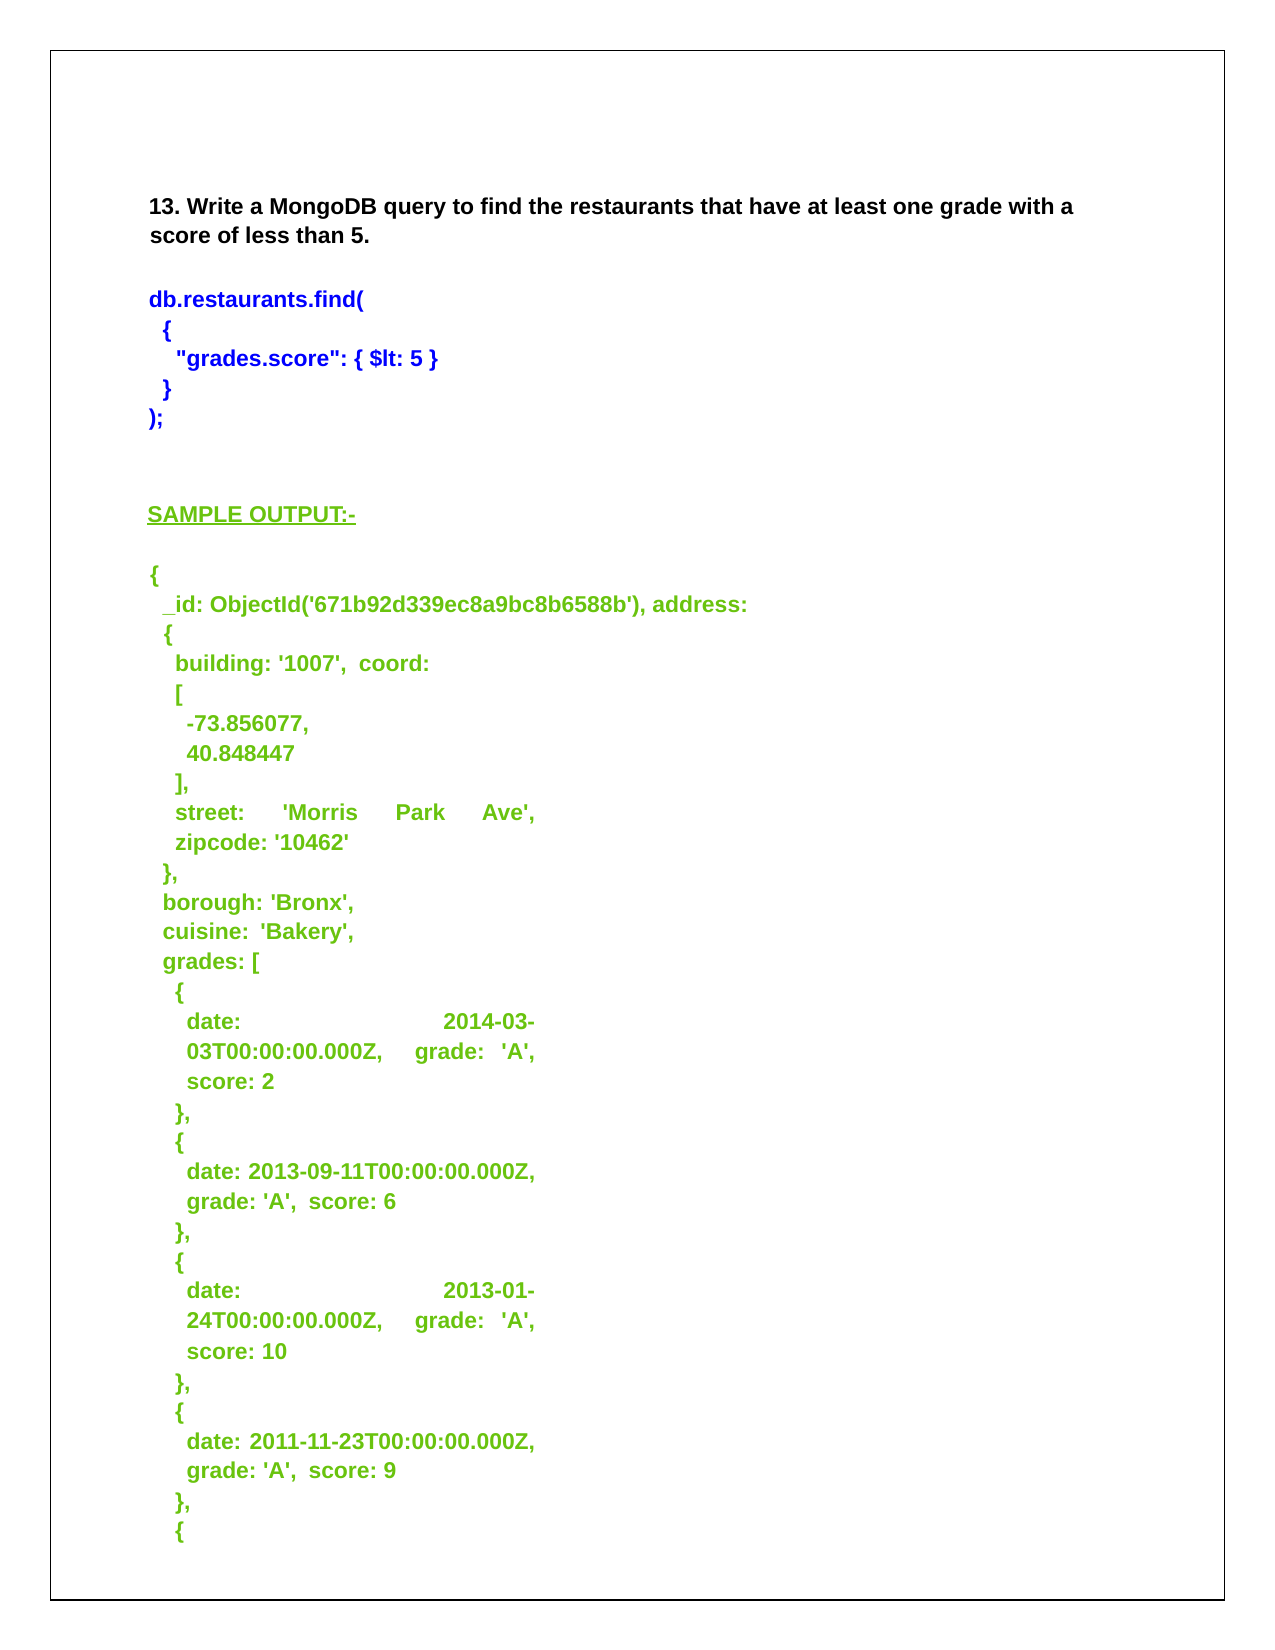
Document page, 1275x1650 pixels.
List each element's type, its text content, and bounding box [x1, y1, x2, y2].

text }, [175, 1218, 535, 1244]
text { [175, 1128, 535, 1155]
text 13. Write a MongoDB query to find the restaurants that have at least one grade with a score of less than 5. [148, 193, 1125, 249]
text }, [175, 1368, 535, 1395]
text } [162, 374, 1102, 401]
text }, [162, 859, 535, 886]
text building: '1007', coord: [ [175, 650, 430, 707]
text { [175, 1248, 535, 1274]
text -73.856077, [186, 710, 535, 737]
text date: 2011-11-23T00:00:00.000Z, grade: 'A', score: 9 [186, 1428, 535, 1485]
text }, [175, 1488, 535, 1514]
text street: 'Morris Park Ave', zipcode: '10462' [175, 799, 535, 856]
text date: 2013-01-24T00:00:00.000Z, grade: 'A', score: 10 [186, 1277, 535, 1365]
text { [175, 1398, 535, 1424]
text borough: 'Bronx', cuisine: 'Bakery', grades: [ [162, 889, 354, 975]
text 40.848447 [186, 740, 535, 766]
text { [150, 561, 535, 588]
text { [163, 620, 535, 647]
text }, [175, 1099, 535, 1125]
text date: 2014-03-03T00:00:00.000Z, grade: 'A', score: 2 [186, 1008, 535, 1096]
text { [175, 978, 535, 1004]
subtitle SAMPLE OUTPUT:- [147, 501, 1152, 527]
text db.restaurants.find( [148, 286, 1102, 312]
text date: 2013-09-11T00:00:00.000Z, grade: 'A', score: 6 [186, 1158, 535, 1215]
text "grades.score": { $lt: 5 } [176, 345, 1102, 371]
text { [162, 316, 1102, 342]
text ); [148, 404, 1102, 430]
text _id: ObjectId('671b92d339ec8a9bc8b6588b'), address: [162, 591, 1152, 617]
text ], [175, 769, 535, 796]
text { [175, 1517, 535, 1544]
